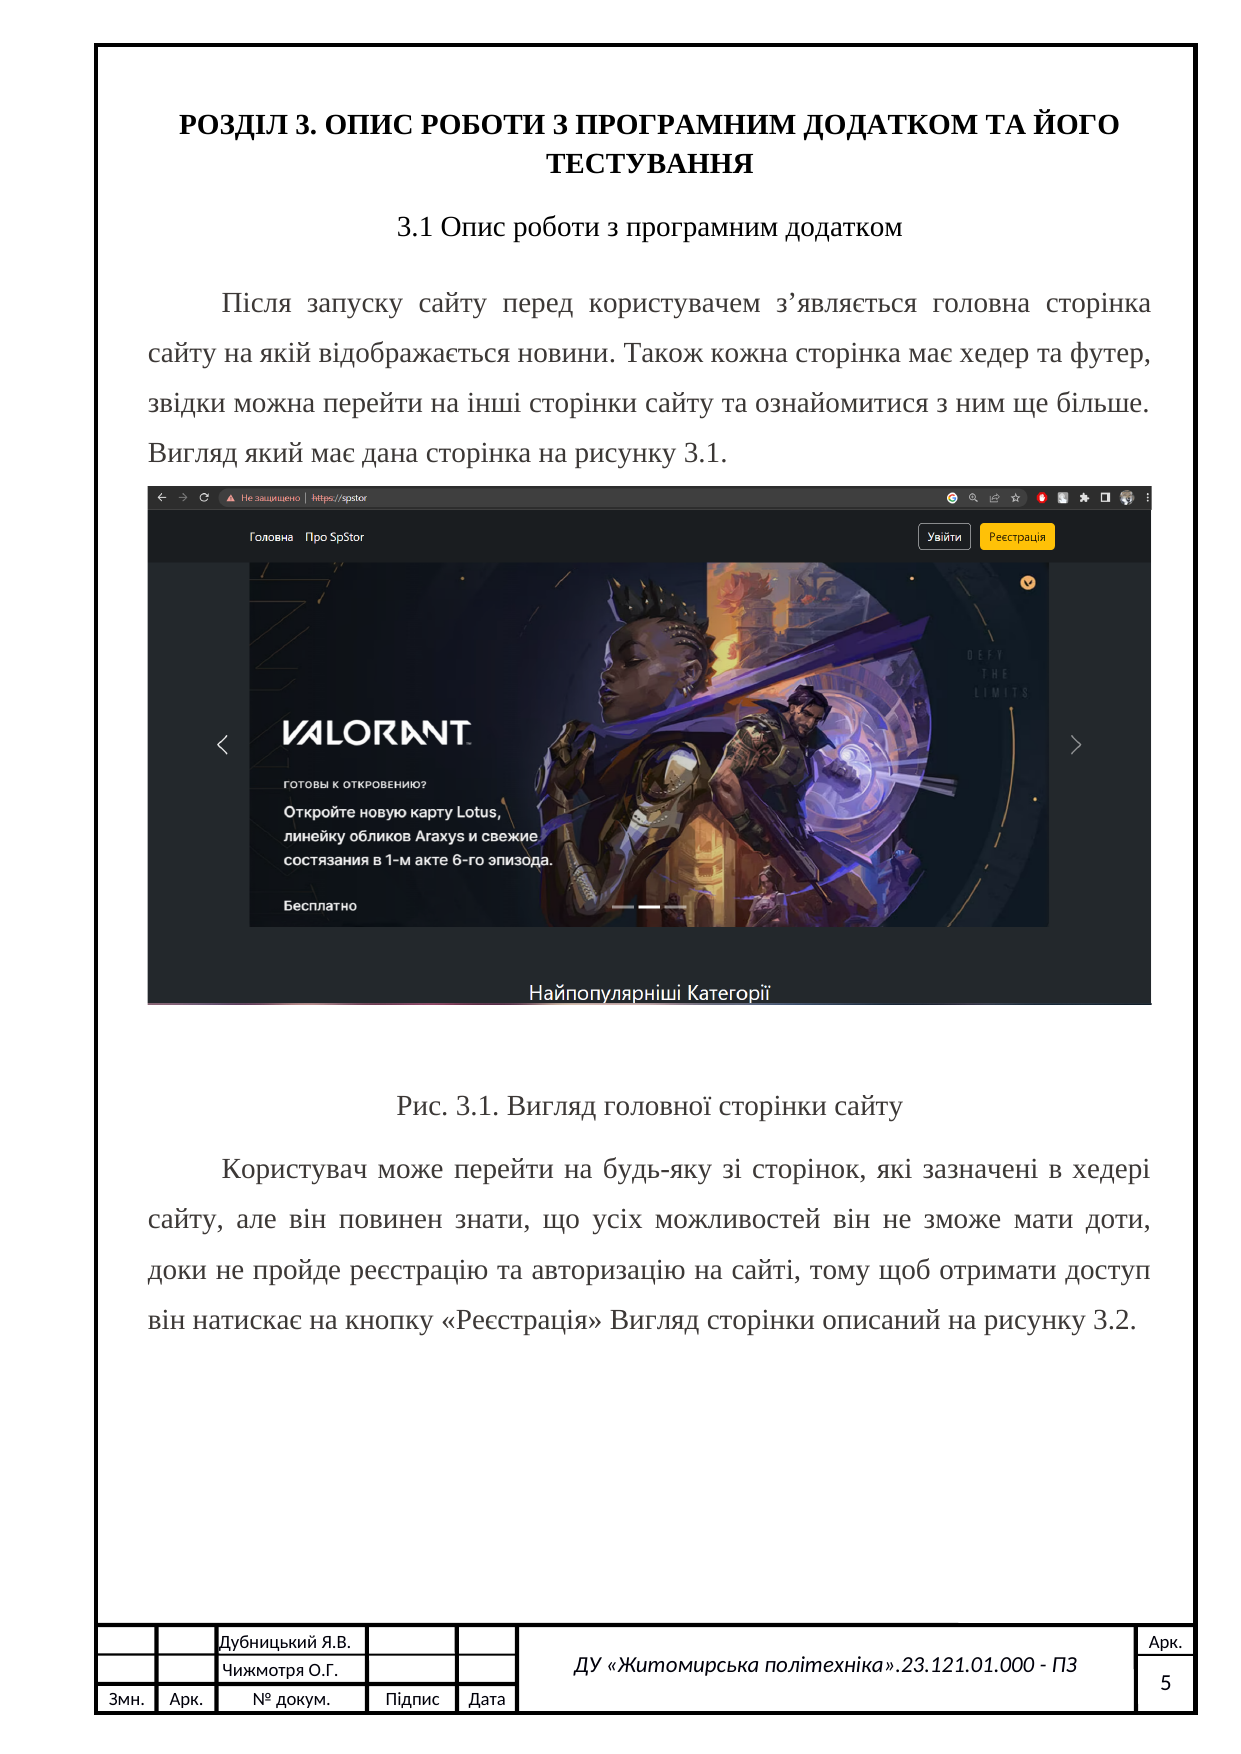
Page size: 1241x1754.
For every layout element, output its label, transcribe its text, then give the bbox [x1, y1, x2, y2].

text Рис. 3.1. Вигляд головної сторінки сайту [148, 1088, 1152, 1122]
subtitle РОЗДІЛ 3. ОПИС РОБОТИ З ПРОГРАМНИМ ДОДАТКОМ ТА ЙОГО ТЕСТУВАННЯ [148, 107, 1152, 179]
text Після запуску сайту перед користувачем з’являється головна сторінка сайту на якій відображається новини. Також кожна сторінка має хедер та футер, звідки можна перейти на інші сторінки сайту та ознайомитися з ним ще більше. Вигляд який має дана сторінка на рисунку 3.1. [148, 285, 1152, 469]
subtitle 3.1 Опис роботи з програмним додатком [148, 209, 1152, 243]
picture [147, 486, 1152, 1005]
text Користувач може перейти на будь-яку зі сторінок, які зазначені в хедері сайту, але він повинен знати, що усіх можливостей він не зможе мати доти, доки не пройде реєстрацію та авторизацію на сайті, тому щоб отримати доступ він натискає на кнопку «Реєстрація» Вигляд сторінки описаний на рисунку 3.2. [148, 1151, 1152, 1336]
